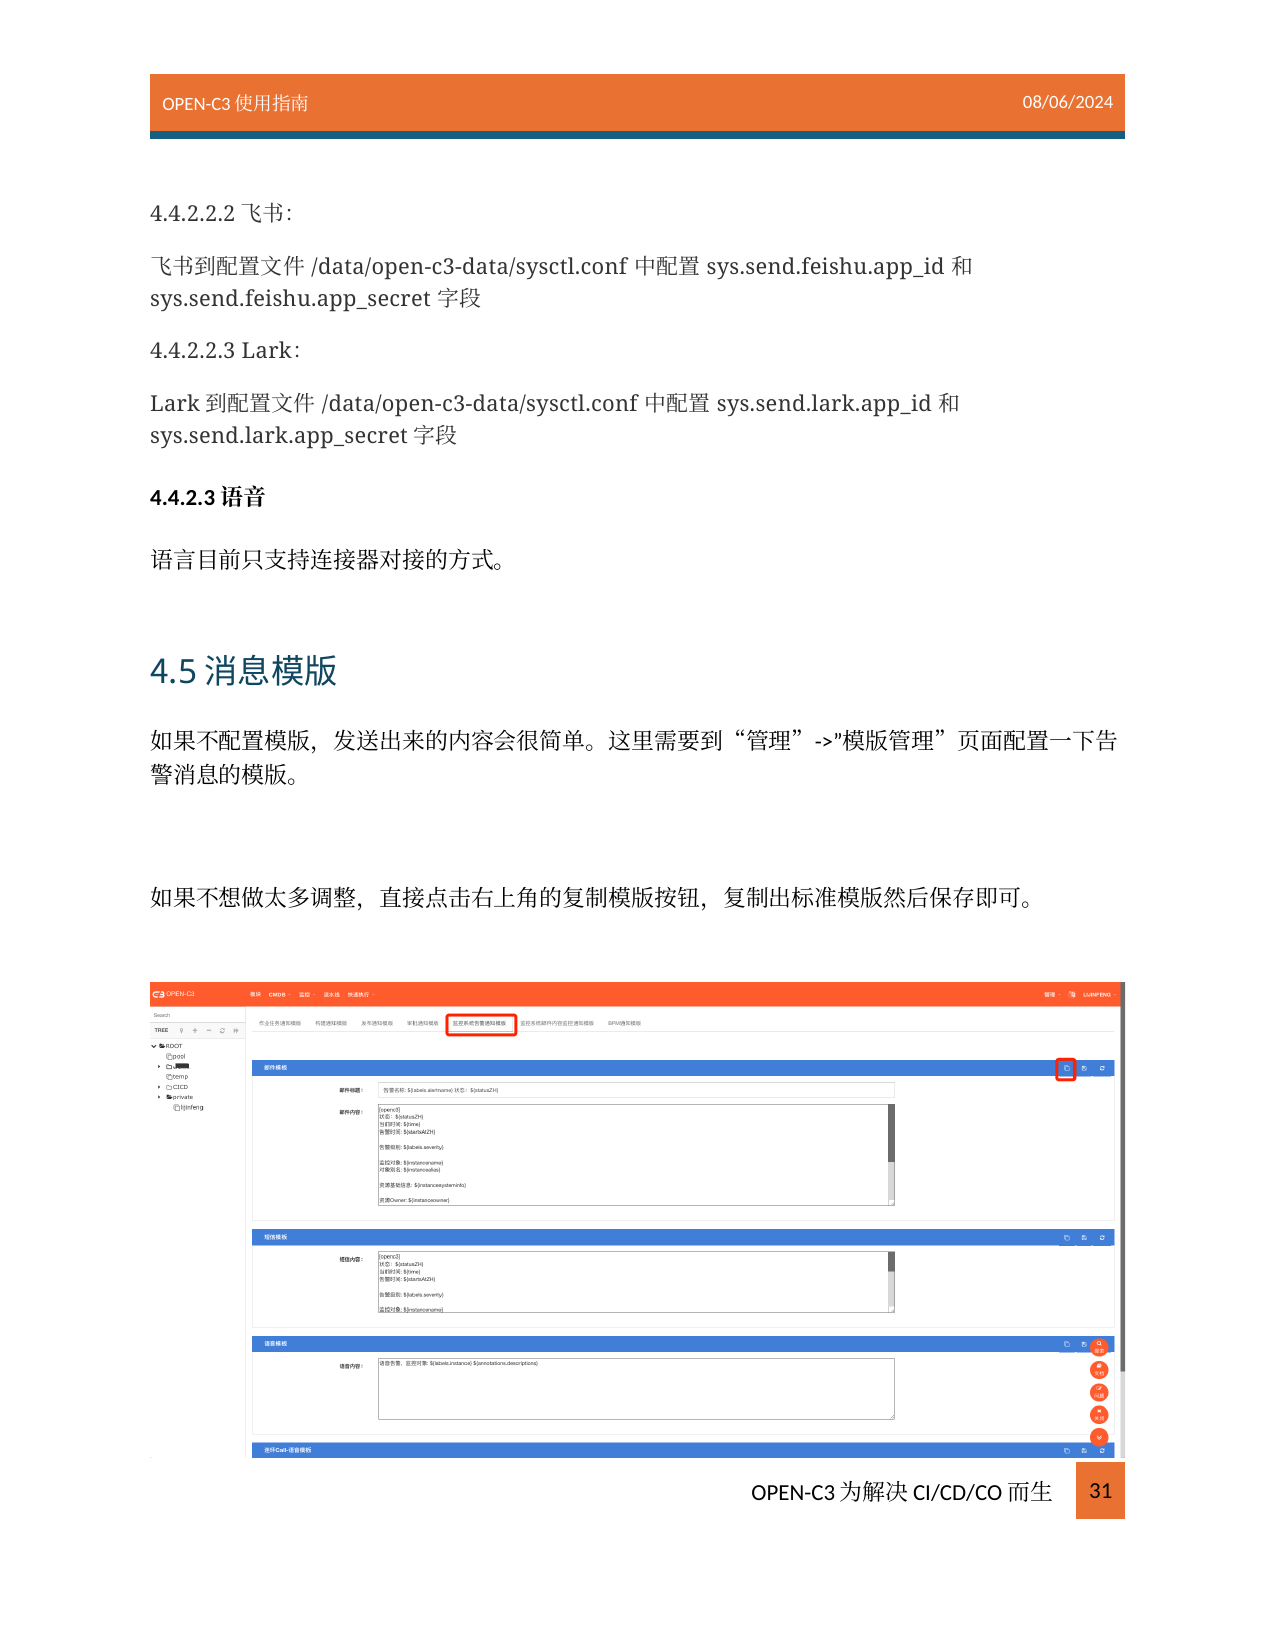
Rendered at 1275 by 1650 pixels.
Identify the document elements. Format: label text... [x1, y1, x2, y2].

text 如果不想做太多调整，直接点击右上角的复制模版按钮，复制出标准模版然后保存即可。 [150, 880, 1125, 913]
text 4.4.2.2.3 Lark： [150, 333, 1125, 365]
text 语言目前只支持连接器对接的方式。 [150, 543, 1125, 576]
picture [150, 982, 1125, 1458]
text 飞书到配置文件 /data/open-c3-data/sysctl.conf 中配置 sys.send.feishu.app_id 和 sys.send.feishu.app_secret 字段 [150, 249, 1125, 312]
subtitle 4.5 消息模版 [150, 645, 1125, 693]
text 如果不配置模版，发送出来的内容会很简单。这里需要到“管理”->”模版管理”页面配置一下告警消息的模版。 [150, 723, 1125, 790]
text 4.4.2.3 语音 [150, 479, 1125, 512]
text 4.4.2.2.2飞书： [150, 196, 1125, 228]
text Lark到配置文件 /data/open-c3-data/sysctl.conf 中配置 sys.send.lark.app_id 和 sys.send.lark.app_secret字段 [150, 386, 1125, 449]
